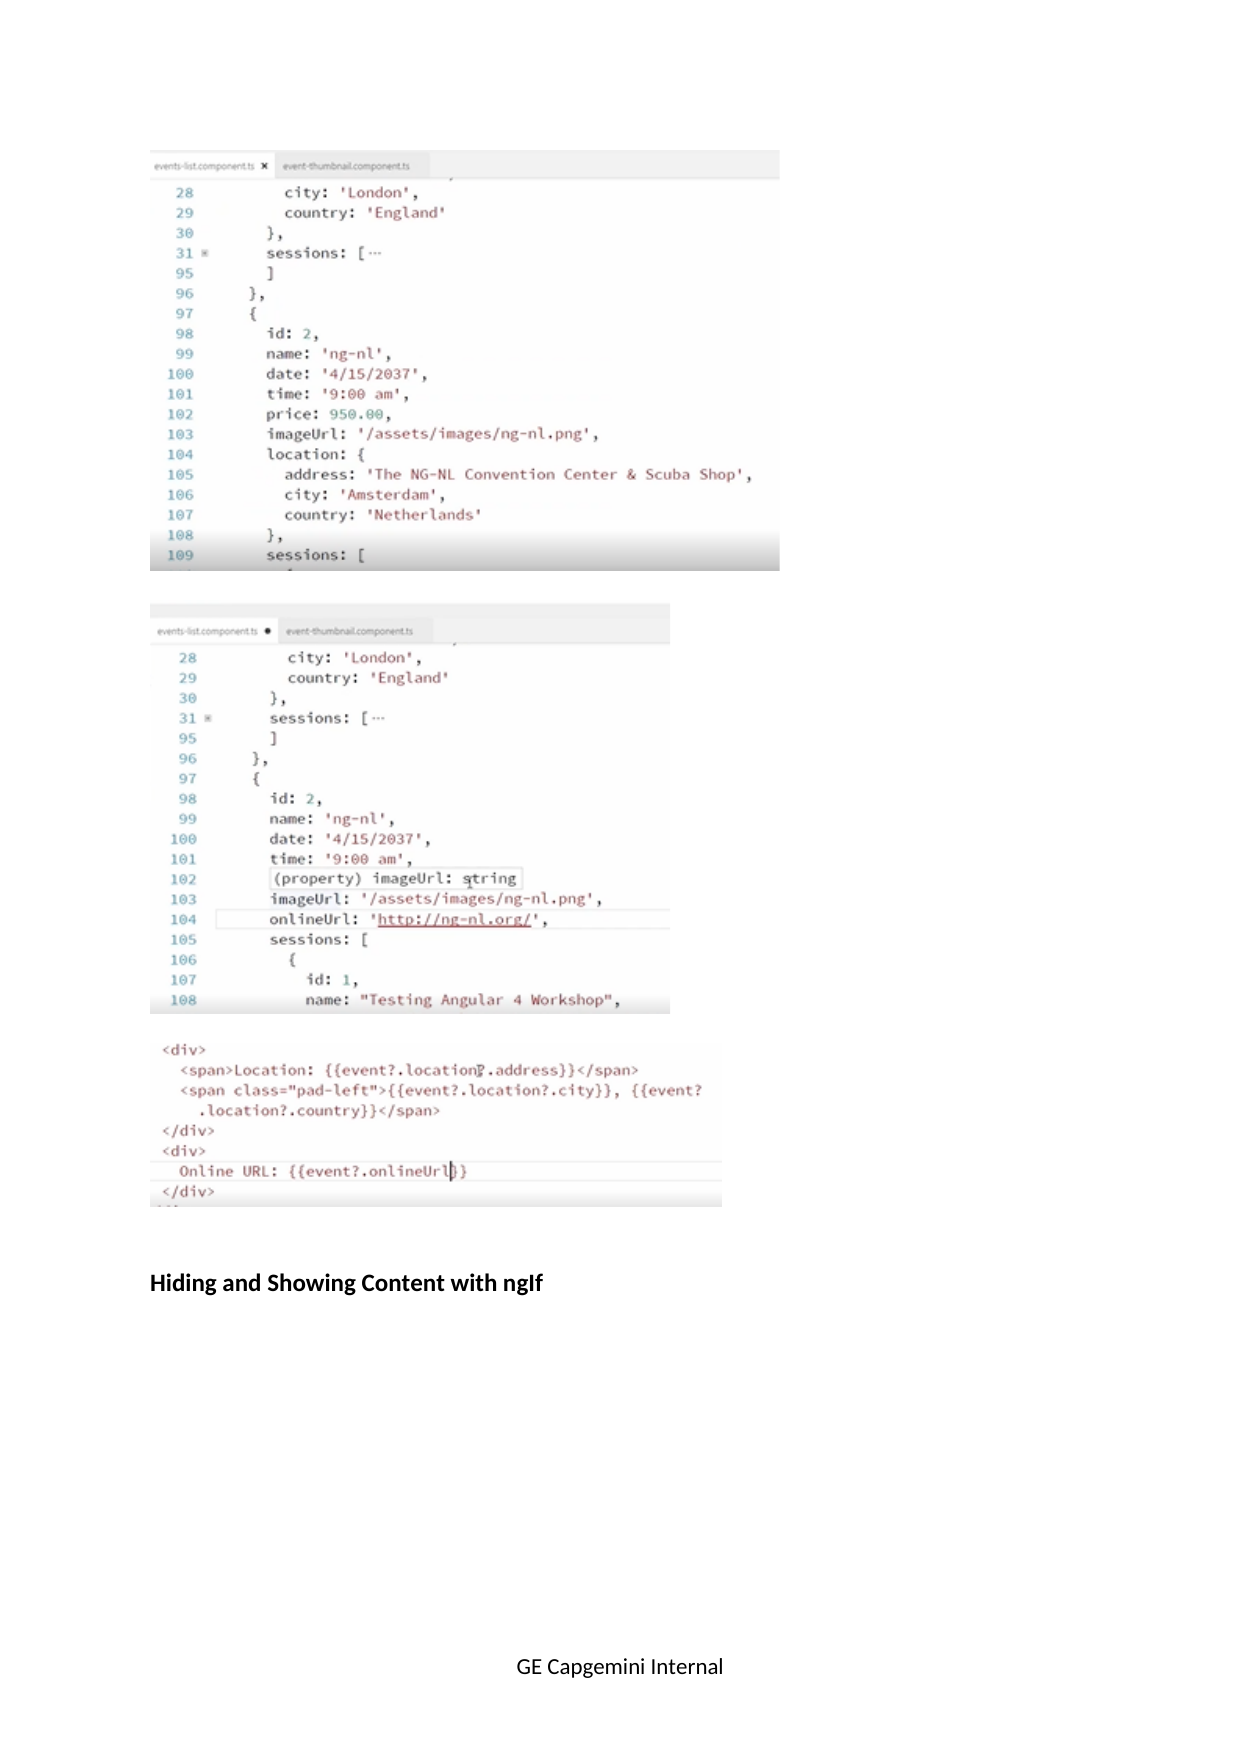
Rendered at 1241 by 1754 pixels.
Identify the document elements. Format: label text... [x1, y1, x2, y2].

text Hiding and Showing Content with ngIf [150, 1267, 1090, 1298]
picture [150, 1043, 722, 1207]
picture [150, 600, 671, 1014]
picture [150, 150, 780, 571]
